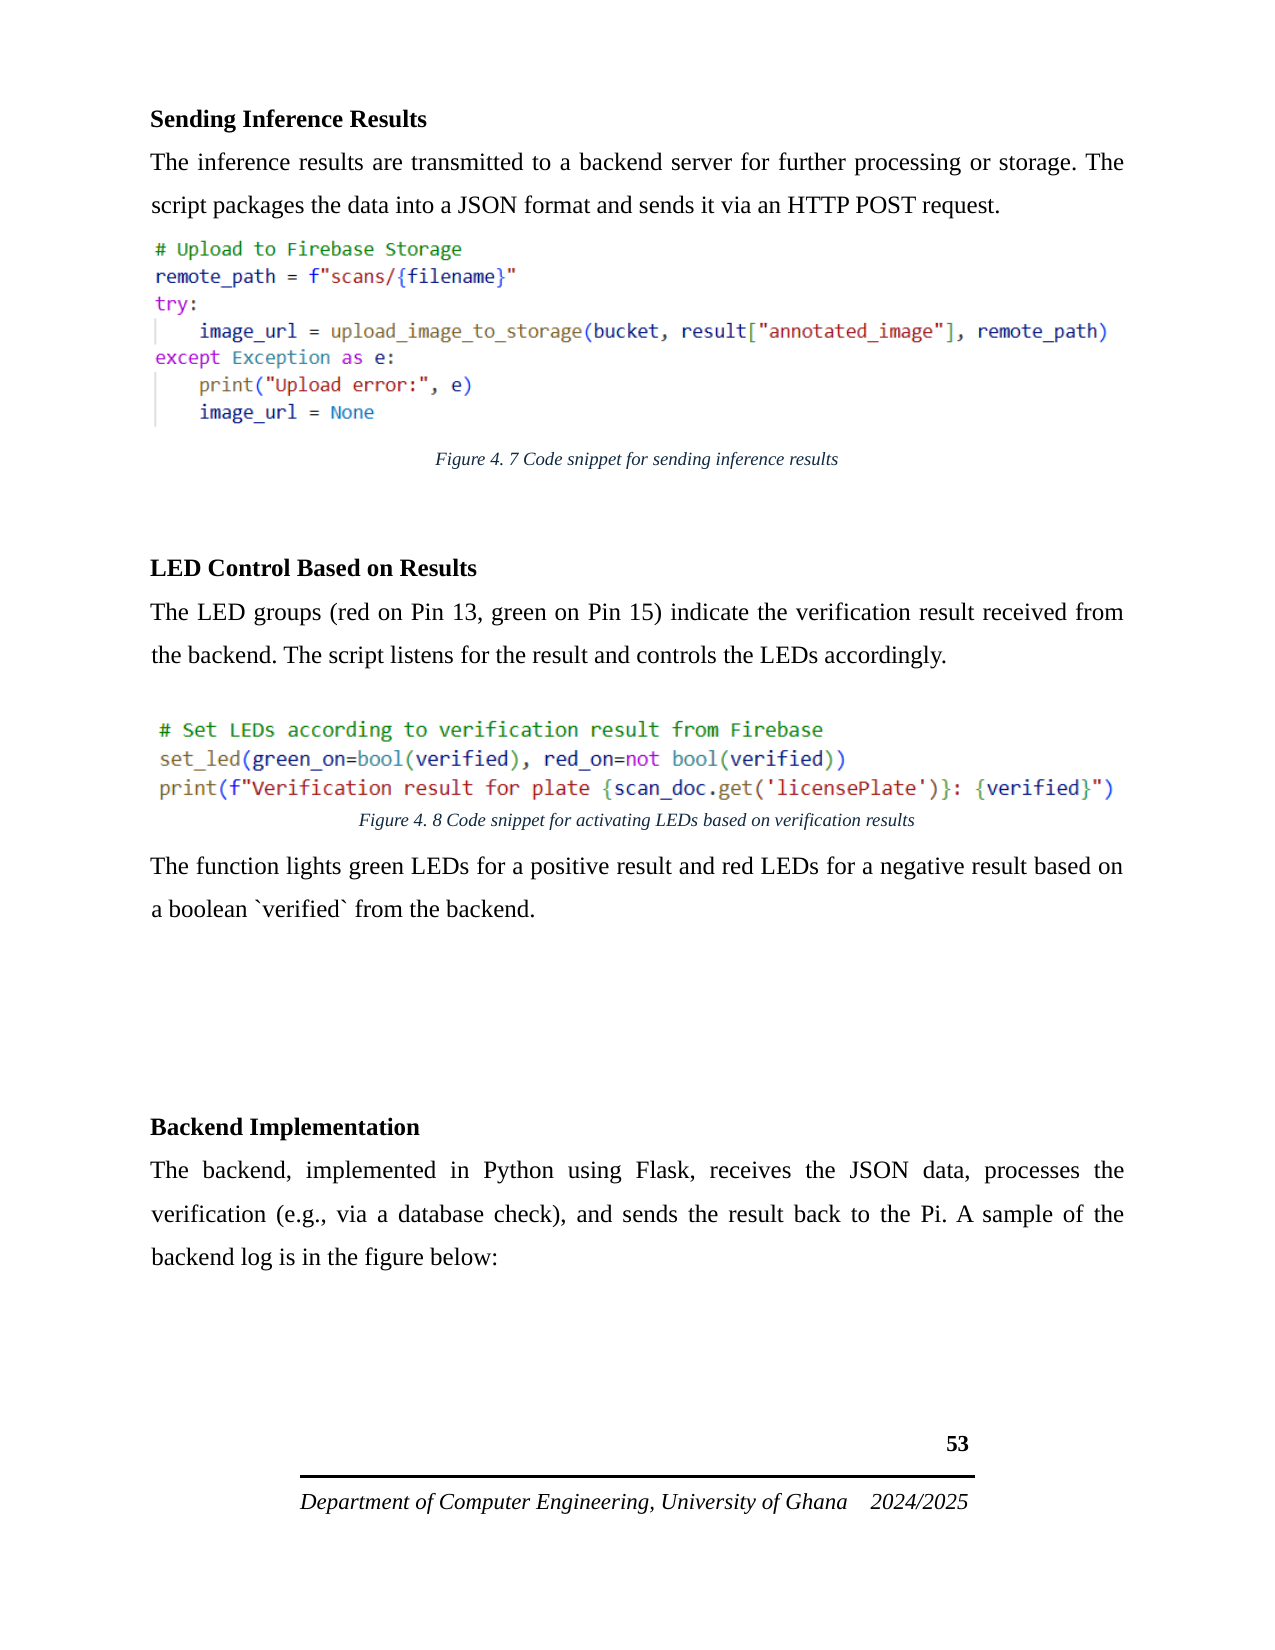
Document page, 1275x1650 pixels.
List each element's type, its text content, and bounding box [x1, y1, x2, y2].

text LED Control Based on Results [150, 553, 1125, 582]
text Sending Inference Results [150, 104, 1125, 133]
picture [150, 234, 1126, 445]
text The function lights green LEDs for a positive result and red LEDs for a negative result based on a boolean `verified` from the backend. [150, 851, 1125, 923]
picture [150, 715, 1126, 806]
text Backend Implementation [150, 1112, 1125, 1141]
text The backend, implemented in Python using Flask, receives the JSON data, processes the verification (e.g., via a database check), and sends the result back to the Pi. A sample of the backend log is in the figure below: [150, 1156, 1125, 1271]
text The LED groups (red on Pin 13, green on Pin 15) indicate the verification result received from the backend. The script listens for the result and controls the LEDs accordingly. [150, 597, 1125, 669]
text Figure 4. 8 Code snippet for activating LEDs based on verification results [150, 809, 1125, 830]
text The inference results are transmitted to a backend server for further processing or storage. The script packages the data into a JSON format and sends it via an HTTP POST request. [150, 147, 1125, 219]
text Figure 4. 7 Code snippet for sending inference results [150, 448, 1125, 469]
